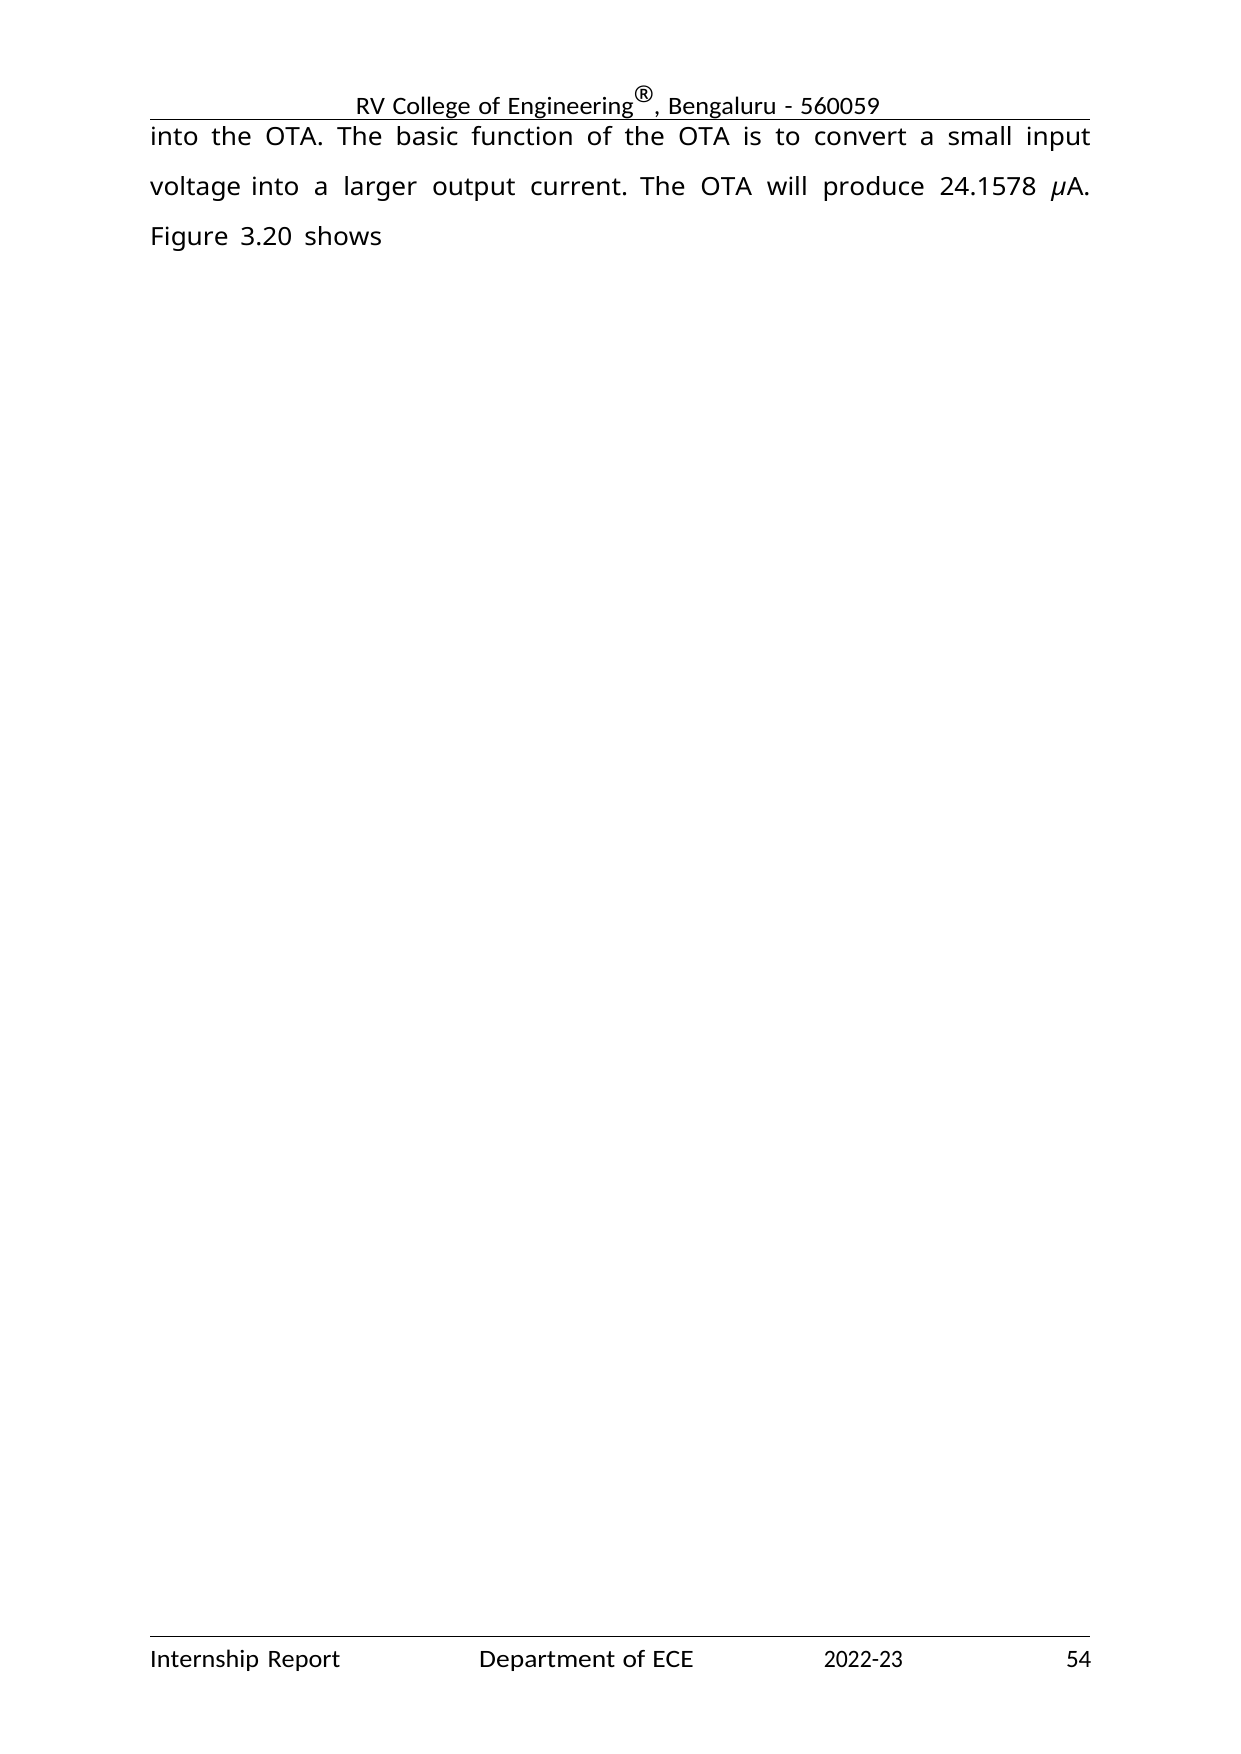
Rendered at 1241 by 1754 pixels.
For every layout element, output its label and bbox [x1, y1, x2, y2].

text [150, 119, 1091, 253]
